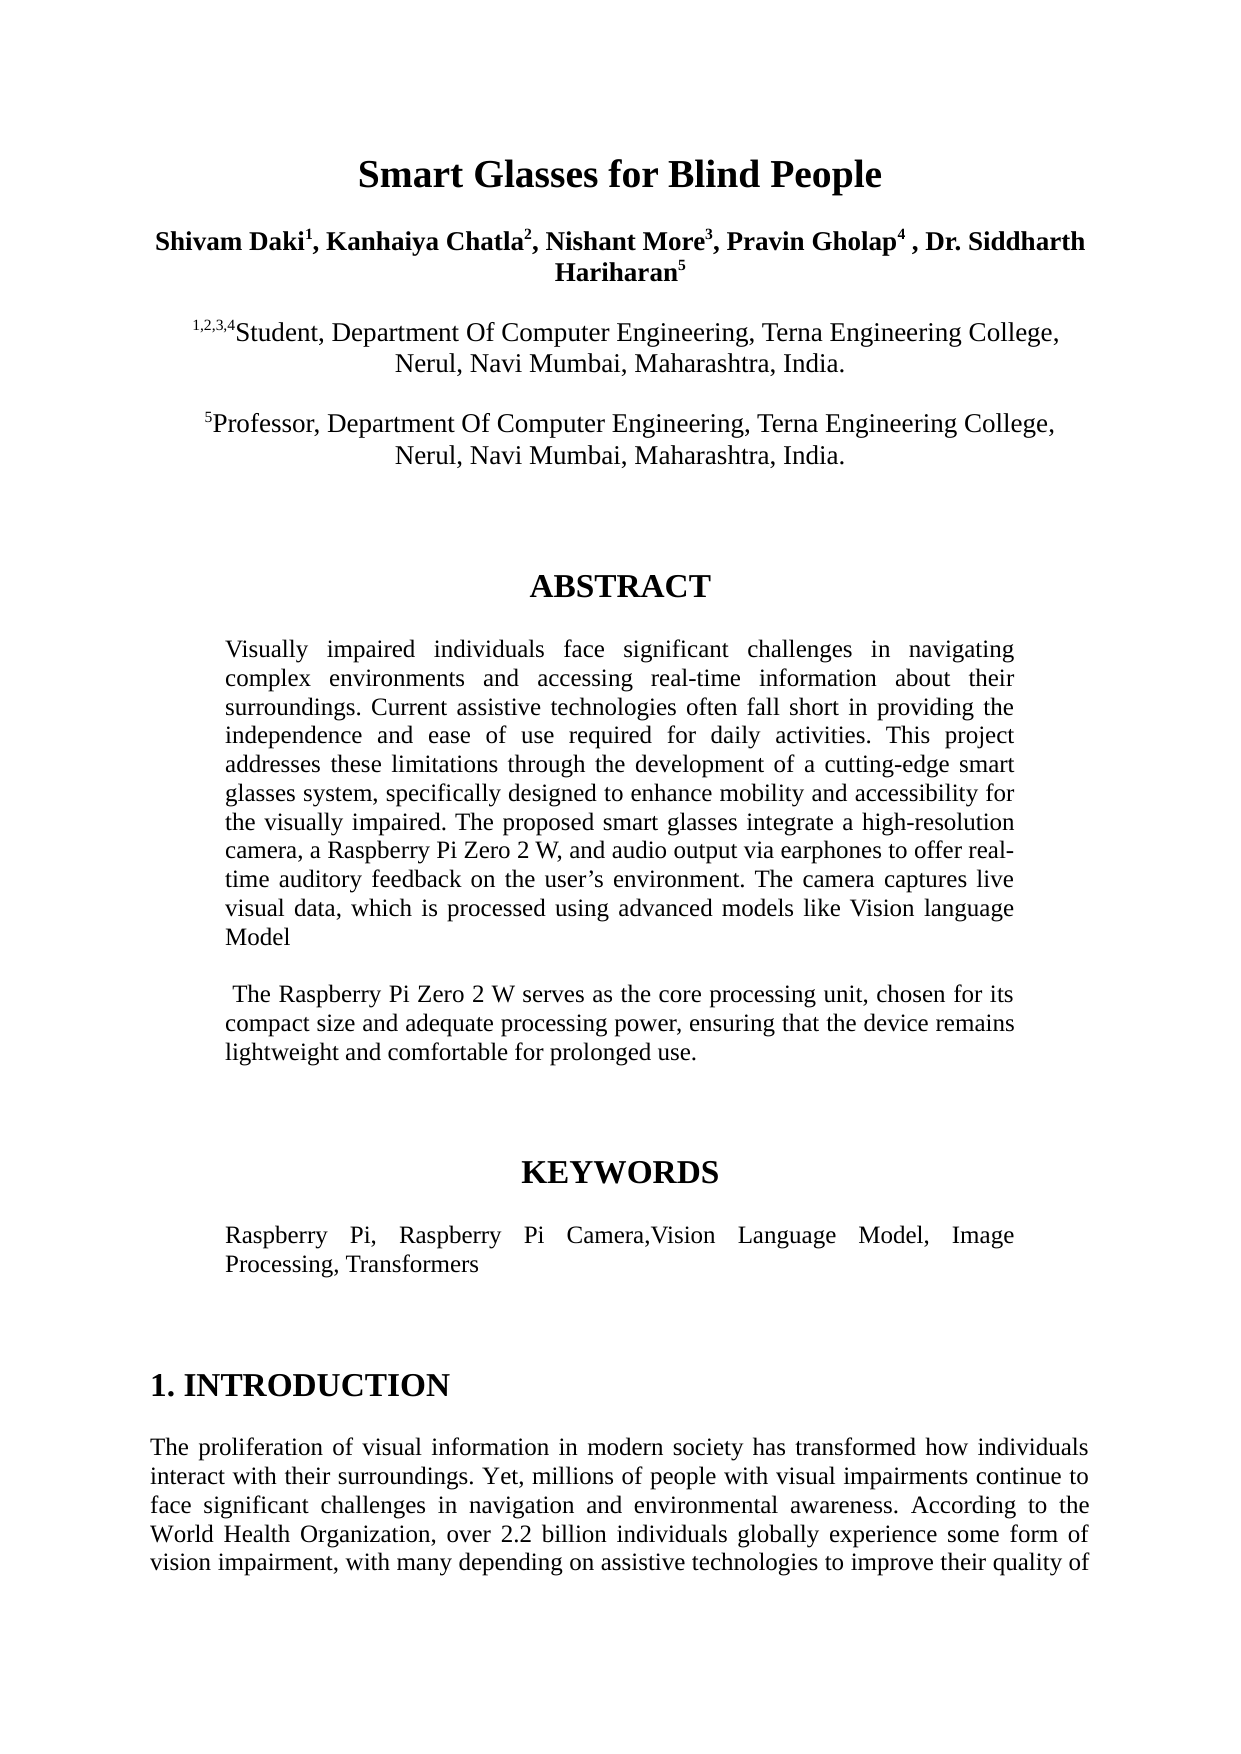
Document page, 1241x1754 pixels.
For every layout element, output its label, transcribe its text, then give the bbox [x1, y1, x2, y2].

text KEYWORDS [225, 1153, 1015, 1191]
text Shivam Daki1, Kanhaiya Chatla2, Nishant More3, Pravin Gholap4 , Dr. Siddharth Hariharan5 [150, 225, 1090, 287]
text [150, 1432, 1090, 1576]
text The Raspberry Pi Zero 2 W serves as the core processing unit, chosen for its compact size and adequate processing power, ensuring that the device remains lightweight and comfortable for prolonged use. [225, 979, 1015, 1066]
text ABSTRACT [225, 567, 1015, 605]
text 1,2,3,4Student, Department Of Computer Engineering, Terna Engineering College, Nerul, Navi Mumbai, Maharashtra, India. [150, 316, 1090, 378]
text 5Professor, Department Of Computer Engineering, Terna Engineering College, Nerul, Navi Mumbai, Maharashtra, India. [150, 408, 1090, 470]
text Smart Glasses for Blind People [150, 150, 1090, 196]
text Raspberry Pi, Raspberry Pi Camera,Vision Language Model, Image Processing, Transformers [225, 1220, 1015, 1278]
text 1. INTRODUCTION [150, 1365, 1090, 1403]
text Visually impaired individuals face significant challenges in navigating complex environments and accessing real-time information about their surroundings. Current assistive technologies often fall short in providing the independence and ease of use required for daily activities. This project addresses these limitations through the development of a cutting-edge smart glasses system, specifically designed to enhance mobility and accessibility for the visually impaired. The proposed smart glasses integrate a high-resolution camera, a Raspberry Pi Zero 2 W, and audio output via earphones to offer real-time auditory feedback on the user’s environment. The camera captures live visual data, which is processed using advanced models like Vision language Model [225, 634, 1015, 950]
